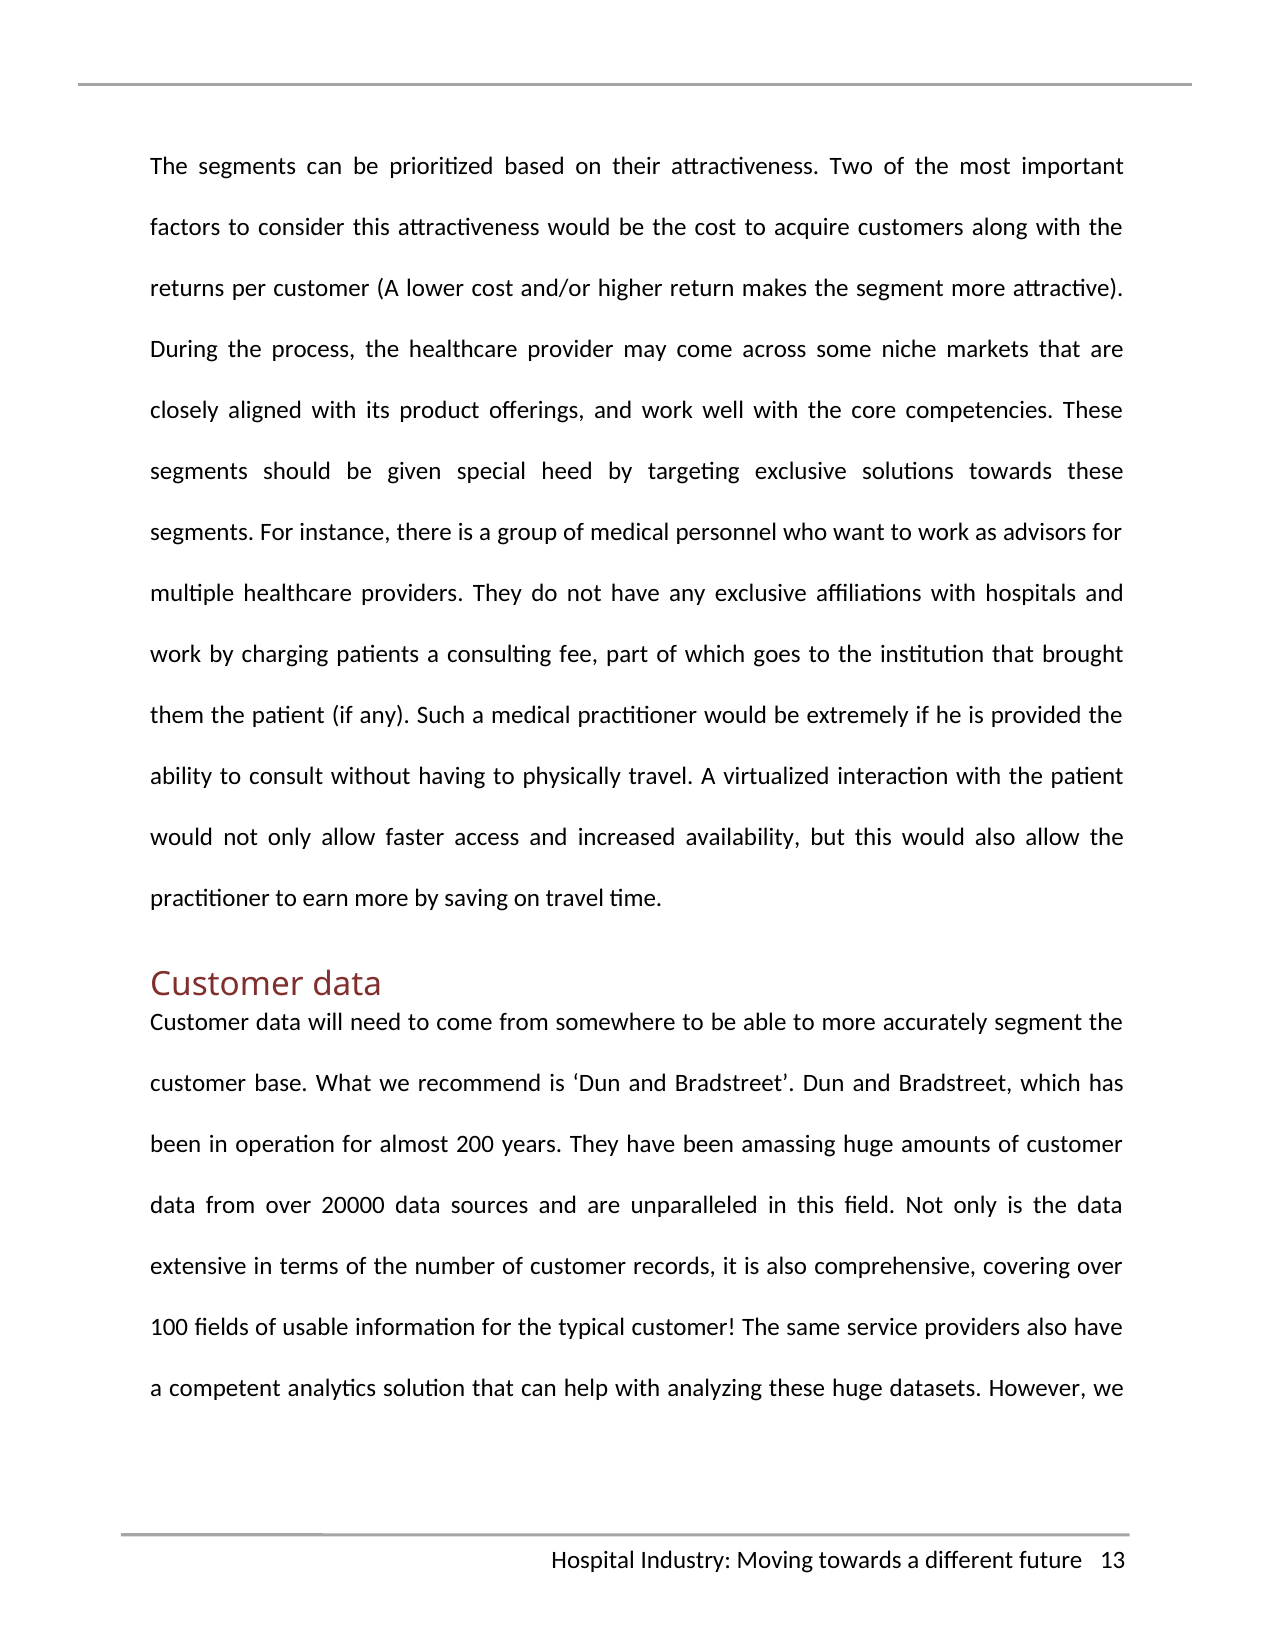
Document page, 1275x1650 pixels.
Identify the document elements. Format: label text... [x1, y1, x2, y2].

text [150, 1006, 1125, 1402]
subtitle Customer data [150, 960, 1125, 1006]
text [150, 150, 1125, 913]
